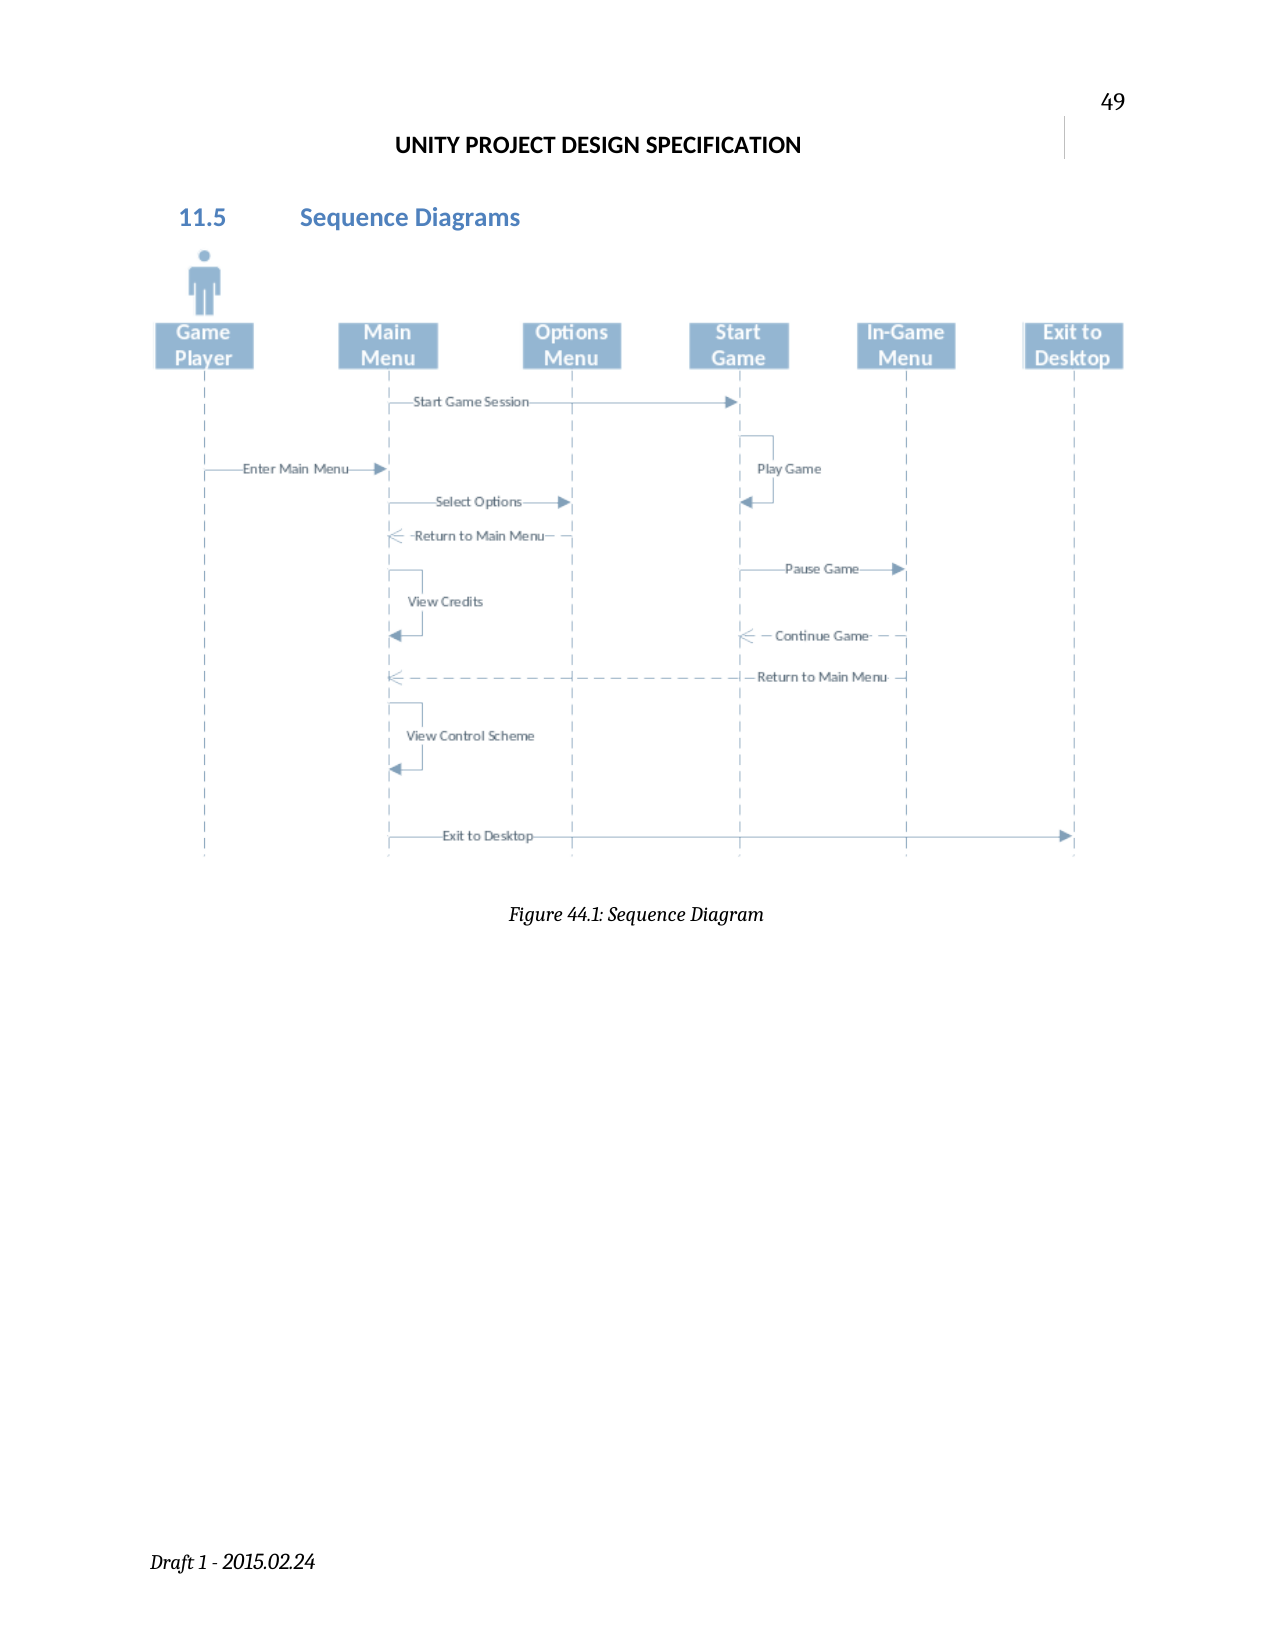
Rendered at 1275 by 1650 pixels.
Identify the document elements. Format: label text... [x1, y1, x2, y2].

subtitle Sequence Diagrams [178, 201, 1125, 233]
text Figure 44.1: Sequence Diagram [150, 902, 1125, 926]
